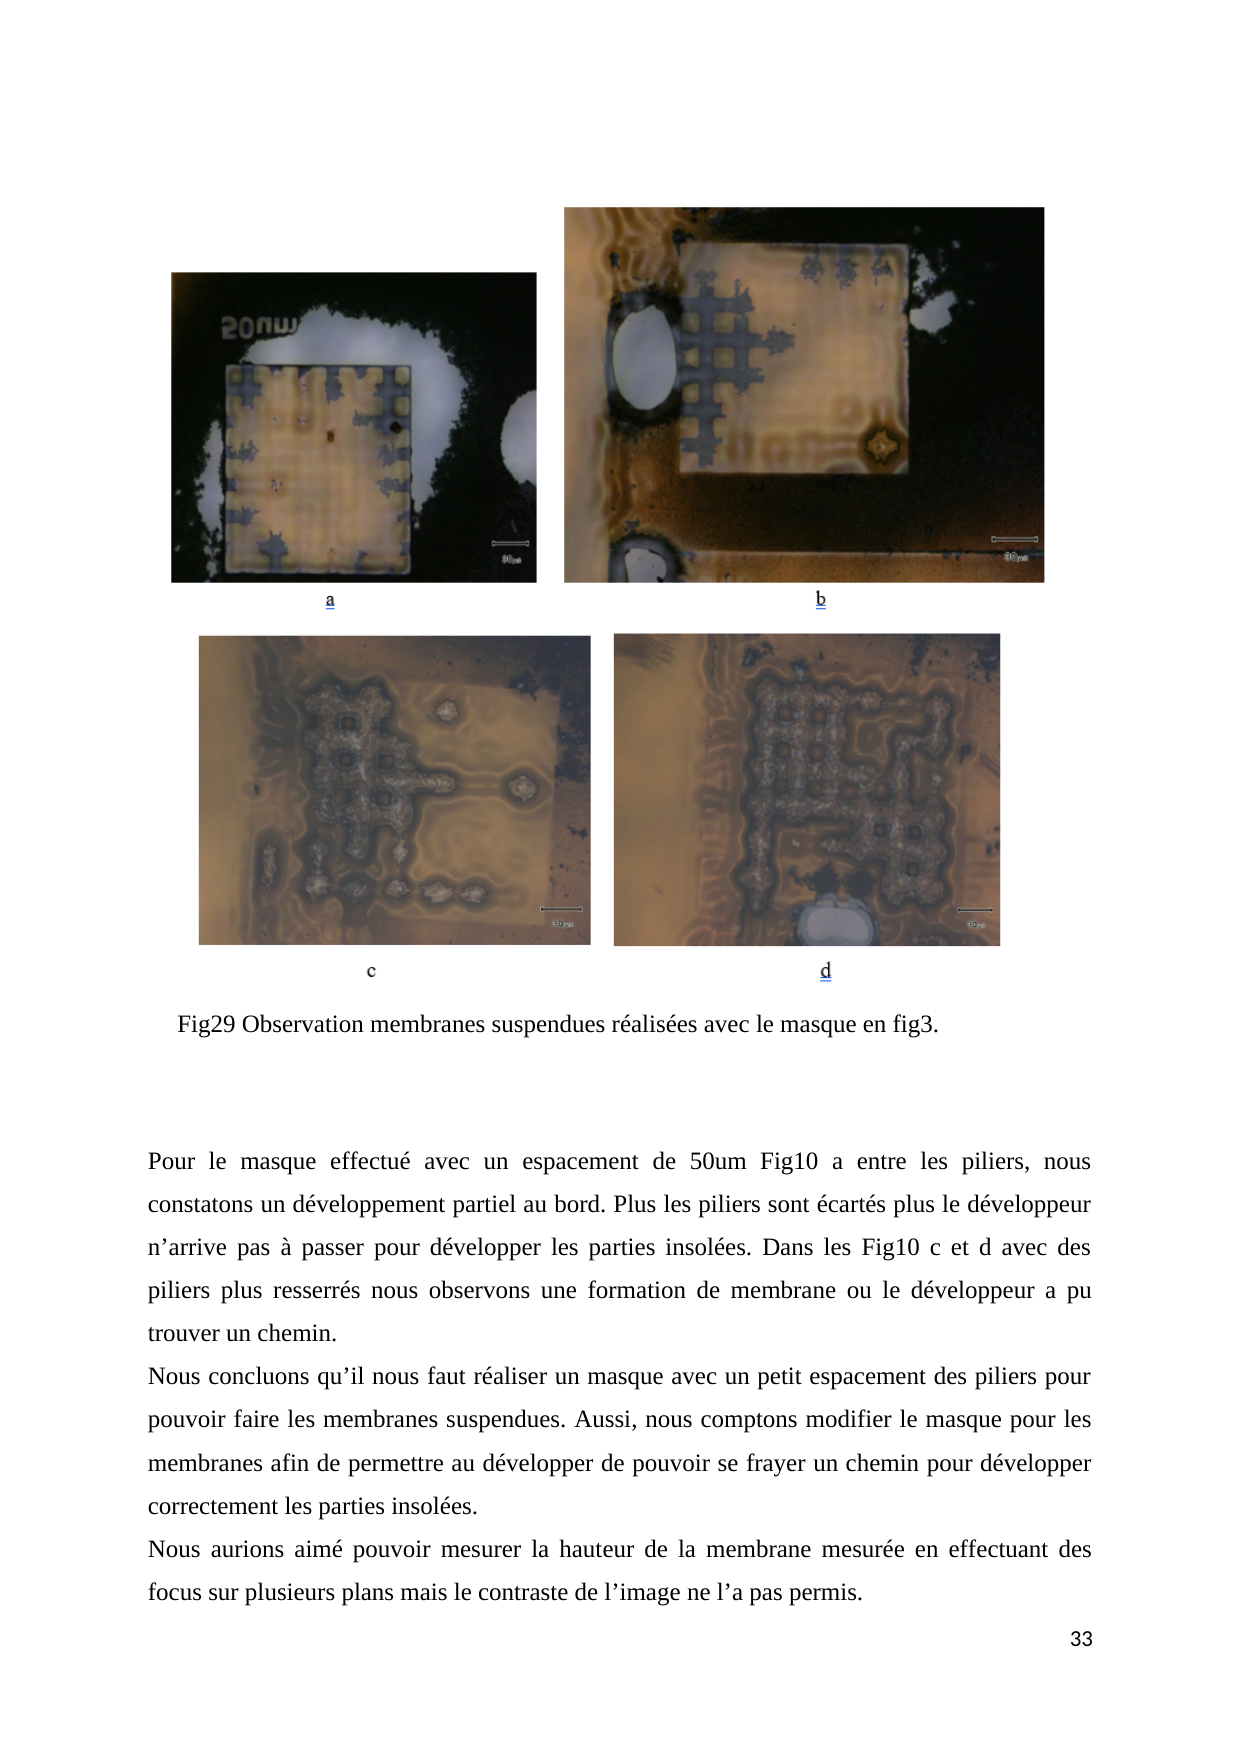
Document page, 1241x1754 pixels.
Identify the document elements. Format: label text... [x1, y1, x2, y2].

picture [147, 194, 1093, 987]
text Nous aurions aimé pouvoir mesurer la hauteur de la membrane mesurée en effectuant des focus sur plusieurs plans mais le contraste de l’image ne l’a pas permis. [148, 1534, 1093, 1606]
text Nous concluons qu’il nous faut réaliser un masque avec un petit espacement des piliers pour pouvoir faire les membranes suspendues. Aussi, nous comptons modifier le masque pour les membranes afin de permettre au développer de pouvoir se frayer un chemin pour développer correctement les parties insolées. [148, 1361, 1093, 1519]
text Pour le masque effectué avec un espacement de 50um Fig10 a entre les piliers, nous constatons un développement partiel au bord. Plus les piliers sont écartés plus le développeur n’arrive pas à passer pour développer les parties insolées. Dans les Fig10 c et d avec des piliers plus resserrés nous observons une formation de membrane ou le développeur a pu trouver un chemin. [148, 1146, 1093, 1347]
